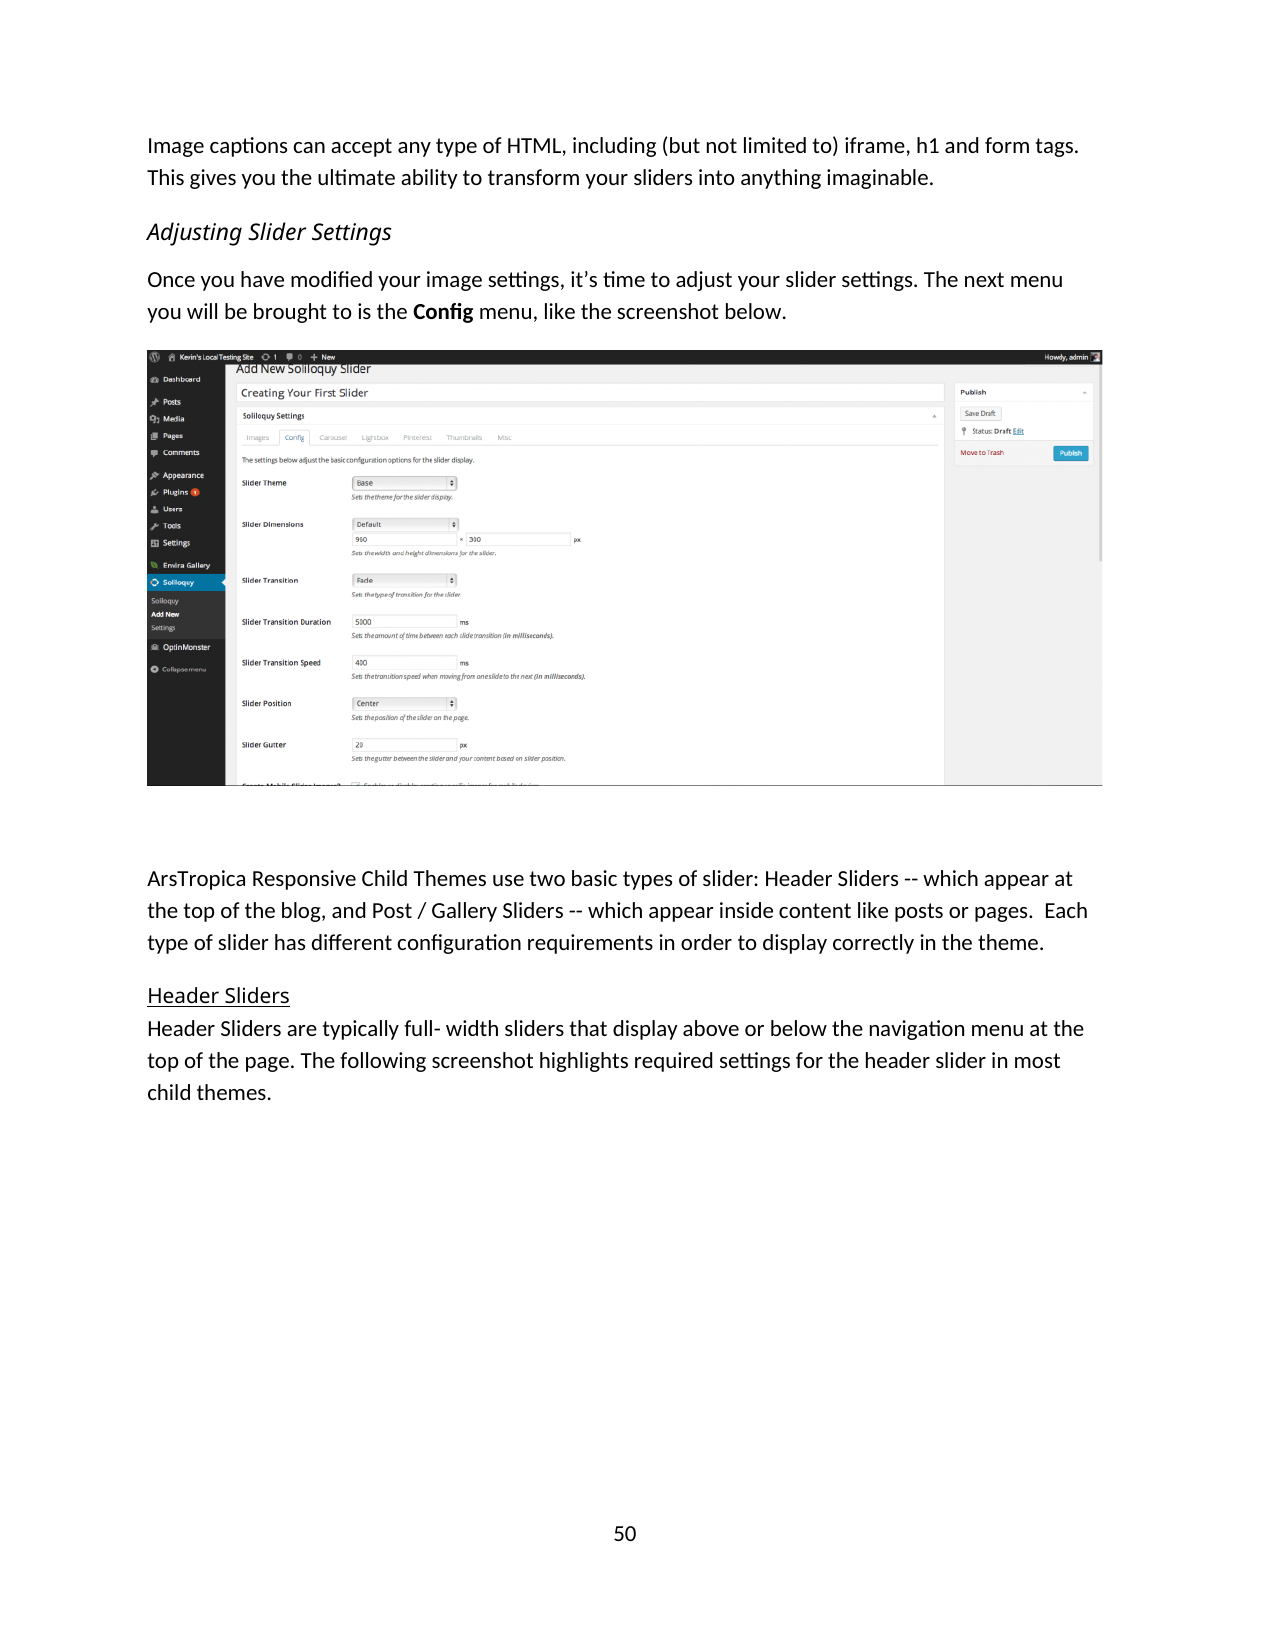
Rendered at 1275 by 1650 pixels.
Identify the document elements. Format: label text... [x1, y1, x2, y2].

picture [147, 350, 1103, 786]
subtitle Header Sliders [147, 981, 1102, 1010]
text Once you have modified your image settings, it’s time to adjust your slider settings. The next menu you will be brought to is the Config menu, like the screenshot below. [147, 265, 1102, 325]
subtitle Adjusting Slider Settings [147, 216, 1102, 247]
text Header Sliders are typically full- width sliders that display above or below the navigation menu at the top of the page. The following screenshot highlights required settings for the header slider in most child themes. [147, 1014, 1102, 1106]
text ArsTropica Responsive Child Themes use two basic types of slider: Header Sliders -- which appear at the top of the blog, and Post / Gallery Sliders -- which appear inside content like posts or pages. Each type of slider has different configuration requirements in order to display correctly in the theme. [147, 864, 1102, 956]
text Image captions can accept any type of HTML, including (but not limited to) iframe, h1 and form tags. This gives you the ultimate ability to transform your sliders into anything imaginable. [147, 131, 1102, 191]
